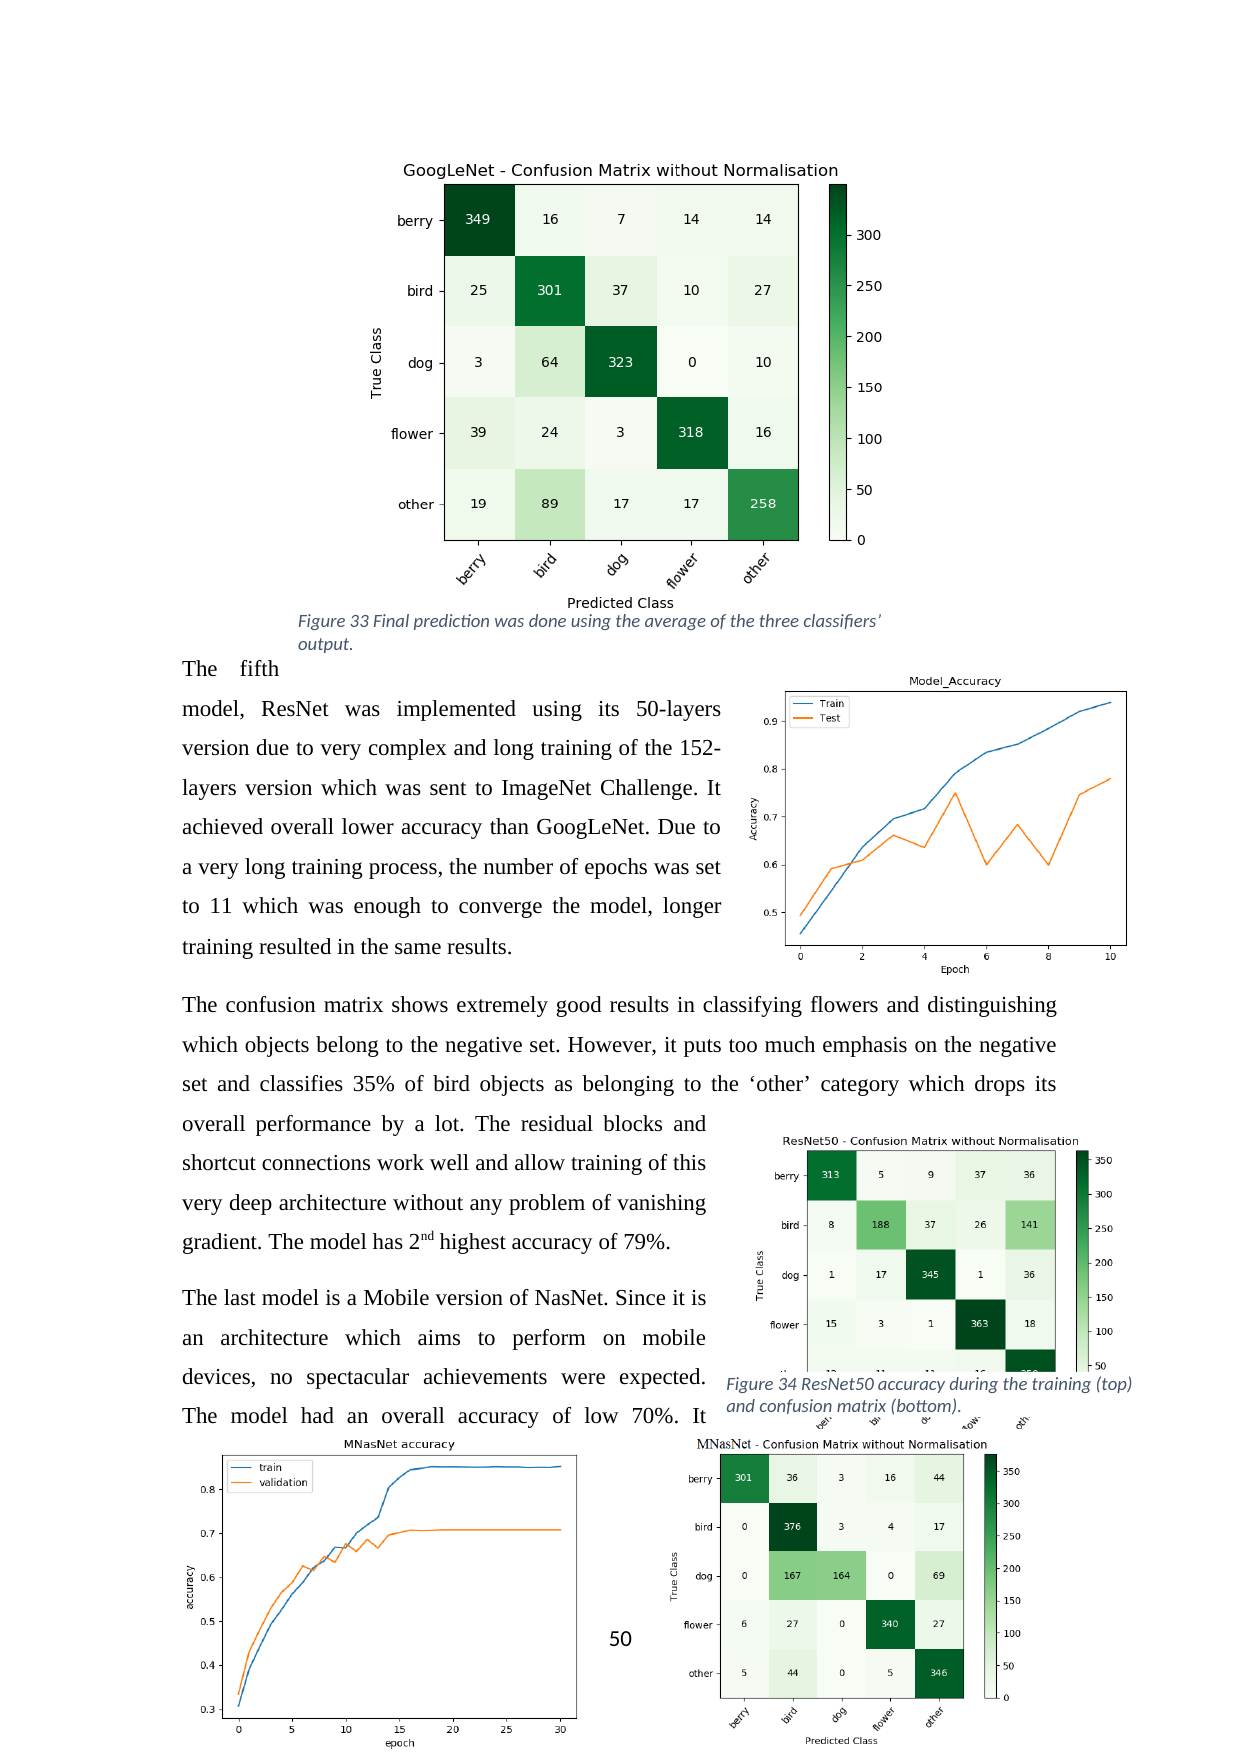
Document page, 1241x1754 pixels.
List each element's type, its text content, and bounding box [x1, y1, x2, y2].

picture [651, 1418, 1134, 1754]
picture [741, 655, 1155, 980]
picture [182, 1433, 597, 1754]
picture [726, 1128, 1134, 1371]
text The fifth model, ResNet was implemented using its 50-layers version due to very complex and long training of the 152-layers version which was sent to ImageNet Challenge. It achieved overall lower accuracy than GoogLeNet. Due to a very long training process, the number of epochs was set to 11 which was enough to converge the model, longer training resulted in the same results. [182, 655, 741, 961]
picture [342, 151, 898, 609]
text The confusion matrix shows extremely good results in classifying flowers and distinguishing which objects belong to the negative set. However, it puts too much emphasis on the negative set and classifies 35% of bird objects as belonging to the ‘other’ category which drops its overall performance by a lot. The residual blocks and shortcut connections work well and allow training of this very deep architecture without any problem of vanishing gradient. The model has 2nd highest accuracy of 79%. [182, 991, 1058, 1254]
